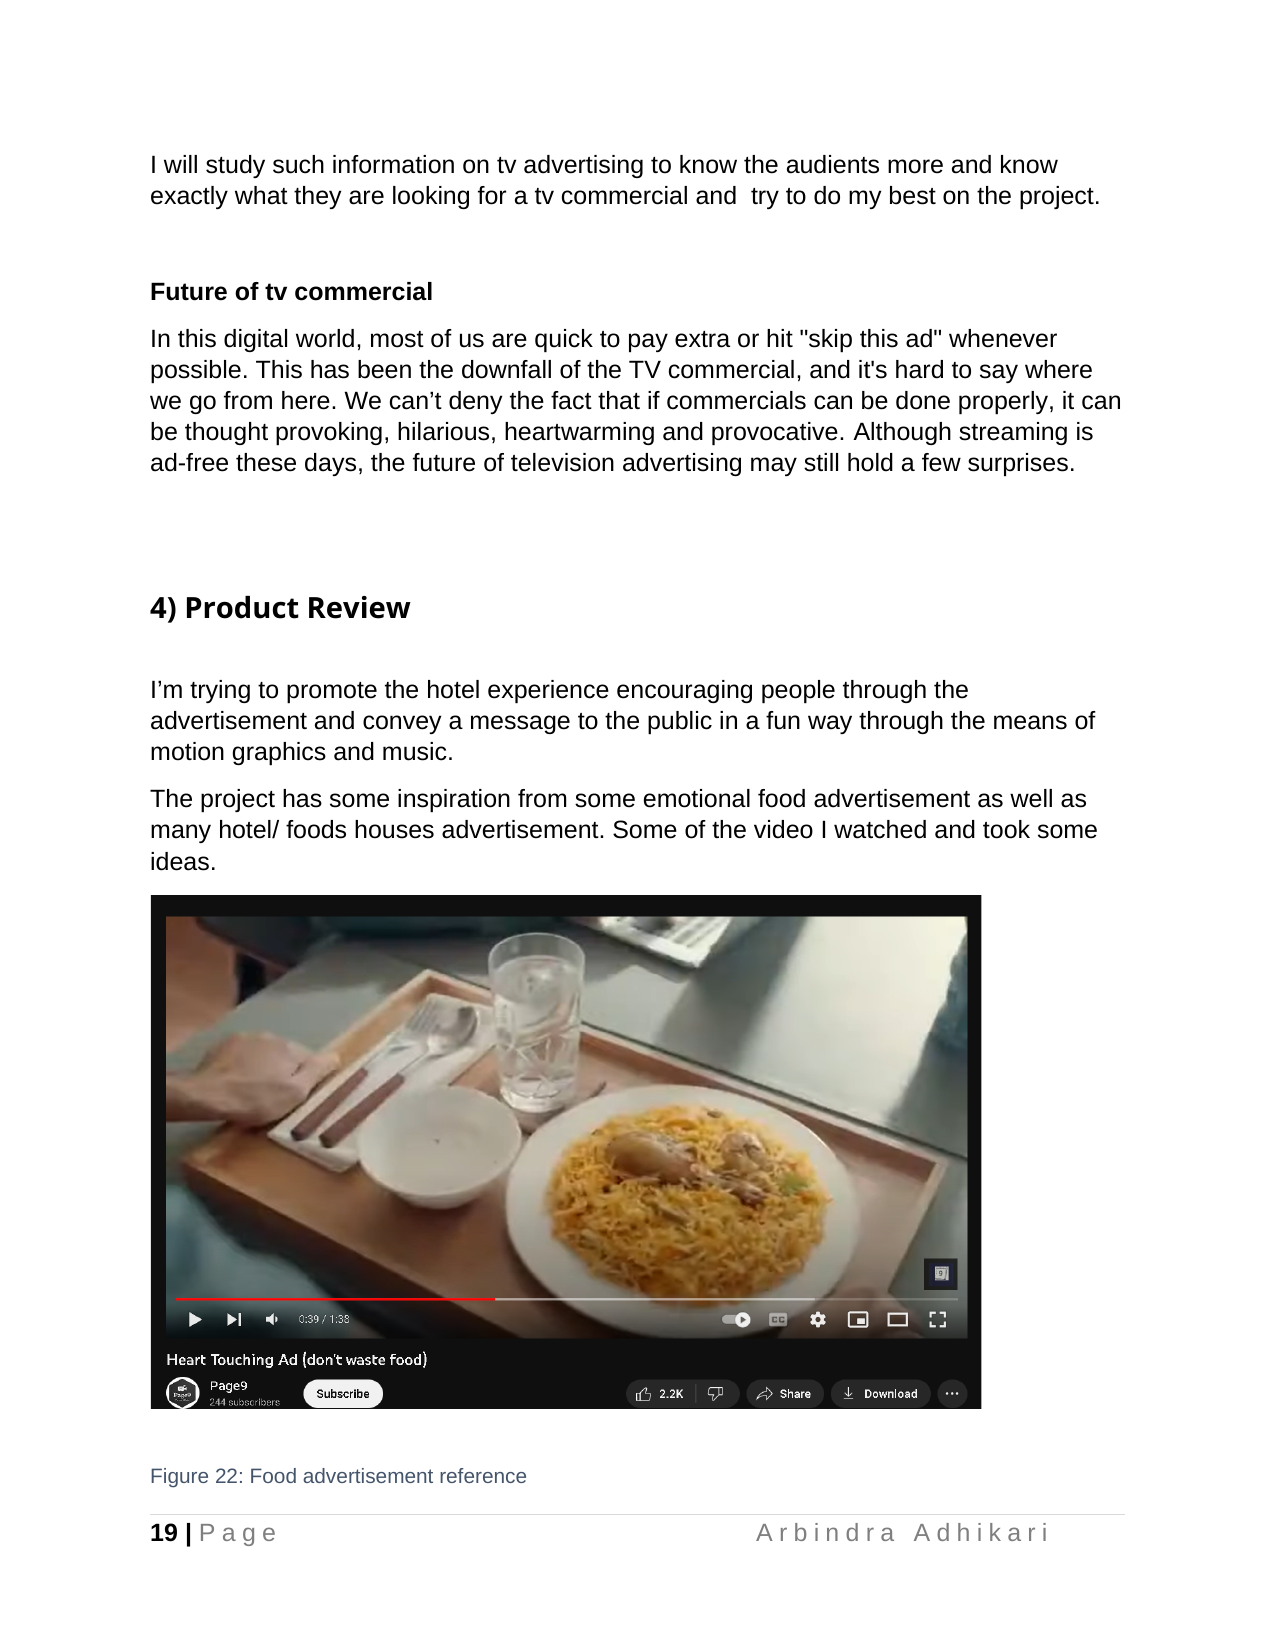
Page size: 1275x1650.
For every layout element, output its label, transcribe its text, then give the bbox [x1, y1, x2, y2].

text Future of tv commercial [150, 276, 1125, 305]
text I will study such information on tv advertising to know the audients more and know exactly what they are looking for a tv commercial and try to do my best on the project. [150, 150, 1125, 210]
subtitle 4) Product Review [150, 549, 1125, 627]
text Figure 22: Food advertisement reference [150, 1464, 1125, 1488]
picture [150, 895, 982, 1408]
text In this digital world, most of us are quick to pay extra or hit "skip this ad" whenever possible. This has been the downfall of the TV commercial, and it's hard to say where we go from here. We can’t deny the fact that if commercials can be done properly, it can be thought provoking, hilarious, heartwarming and provocative. Although streaming is ad-free these days, the future of television advertising may still hold a few surprises. [150, 324, 1125, 477]
text I’m trying to promote the hotel experience encouraging people through the advertisement and convey a message to the public in a fun way through the means of motion graphics and music. [150, 675, 1125, 766]
text The project has some inspiration from some emotional food advertisement as well as many hotel/ foods houses advertisement. Some of the video I watched and took some ideas. [150, 784, 1125, 875]
